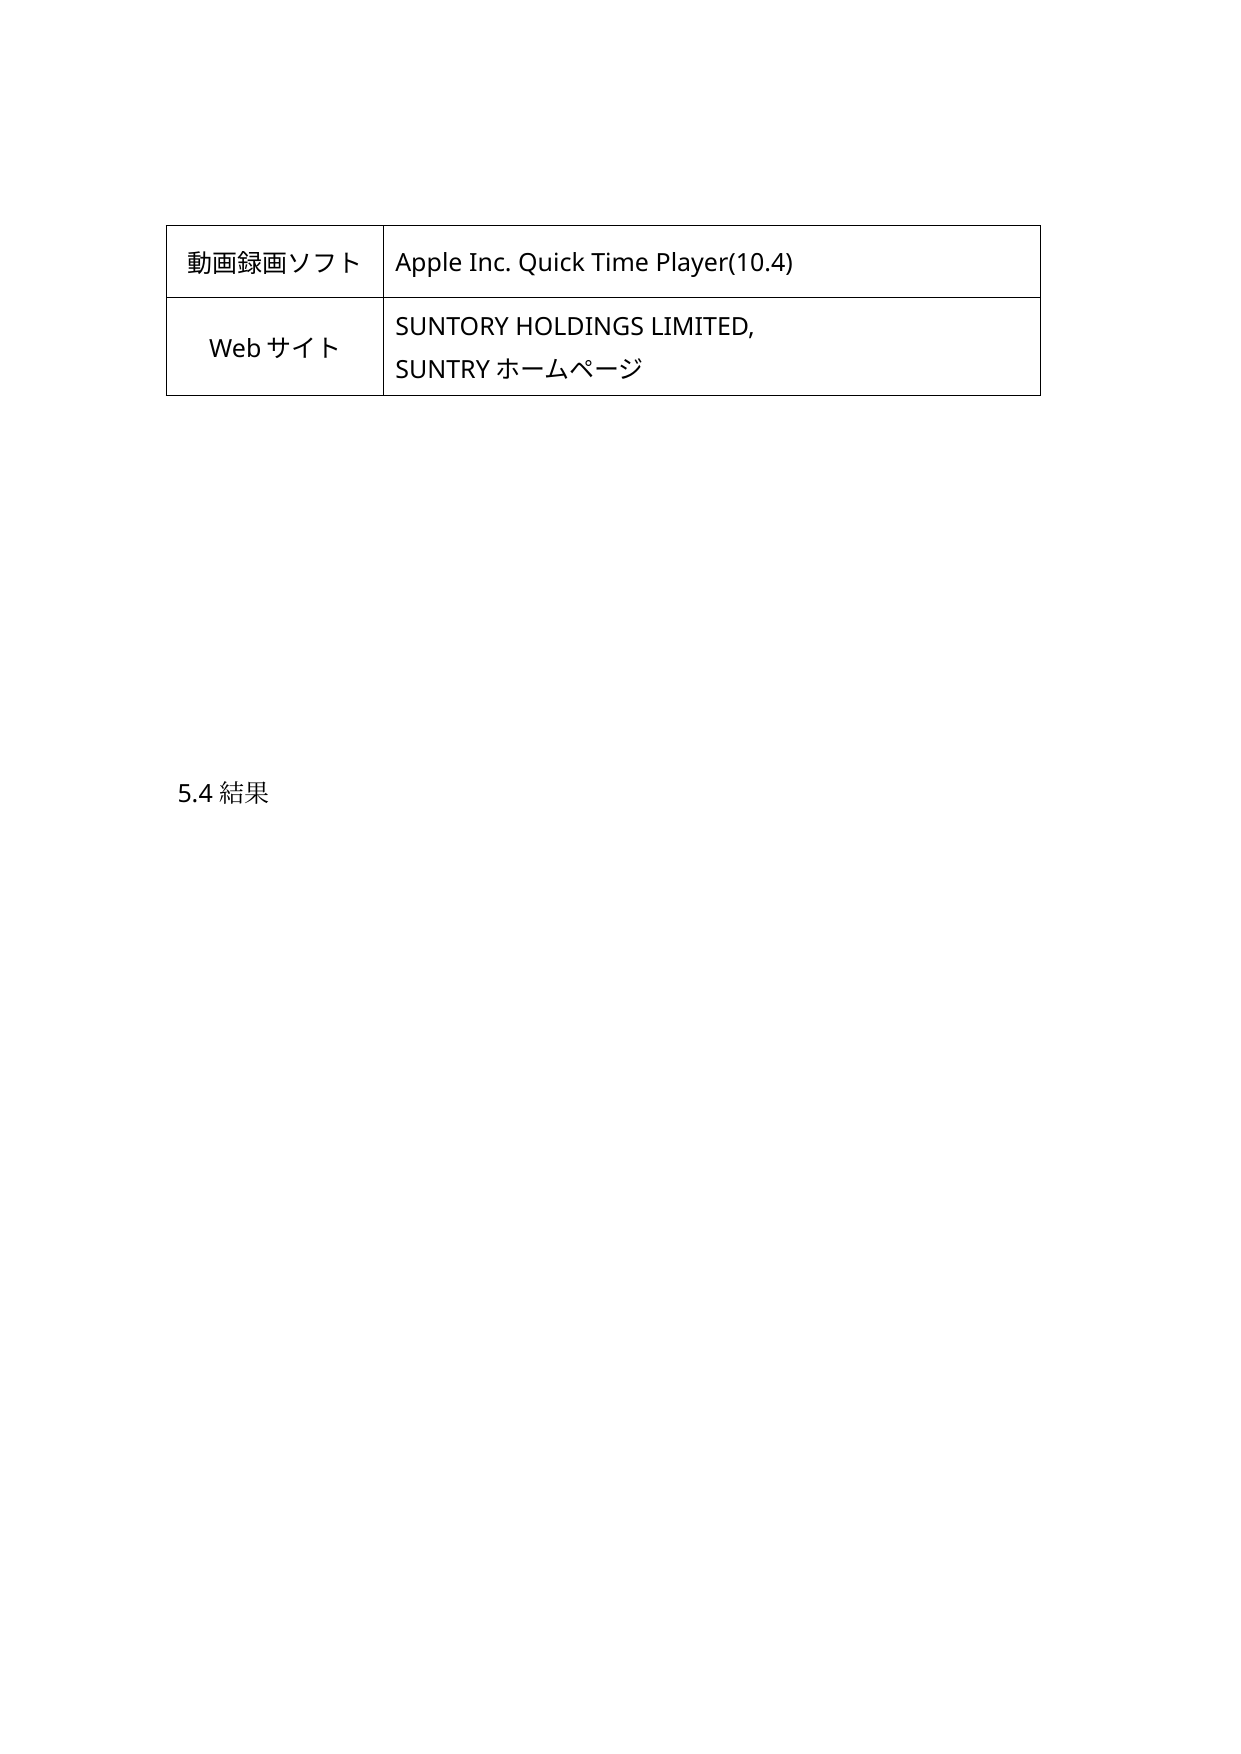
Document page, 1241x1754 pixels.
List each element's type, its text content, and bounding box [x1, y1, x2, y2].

table_cell 動画録画ソフト [167, 226, 383, 297]
text 5.4 結果 [177, 771, 1063, 813]
table_cell Webサイト [167, 298, 383, 395]
table_cell SUNTORY HOLDINGS LIMITED, SUNTRYホームページ [384, 298, 1040, 395]
table_cell Apple Inc. Quick Time Player(10.4) [384, 226, 1040, 297]
